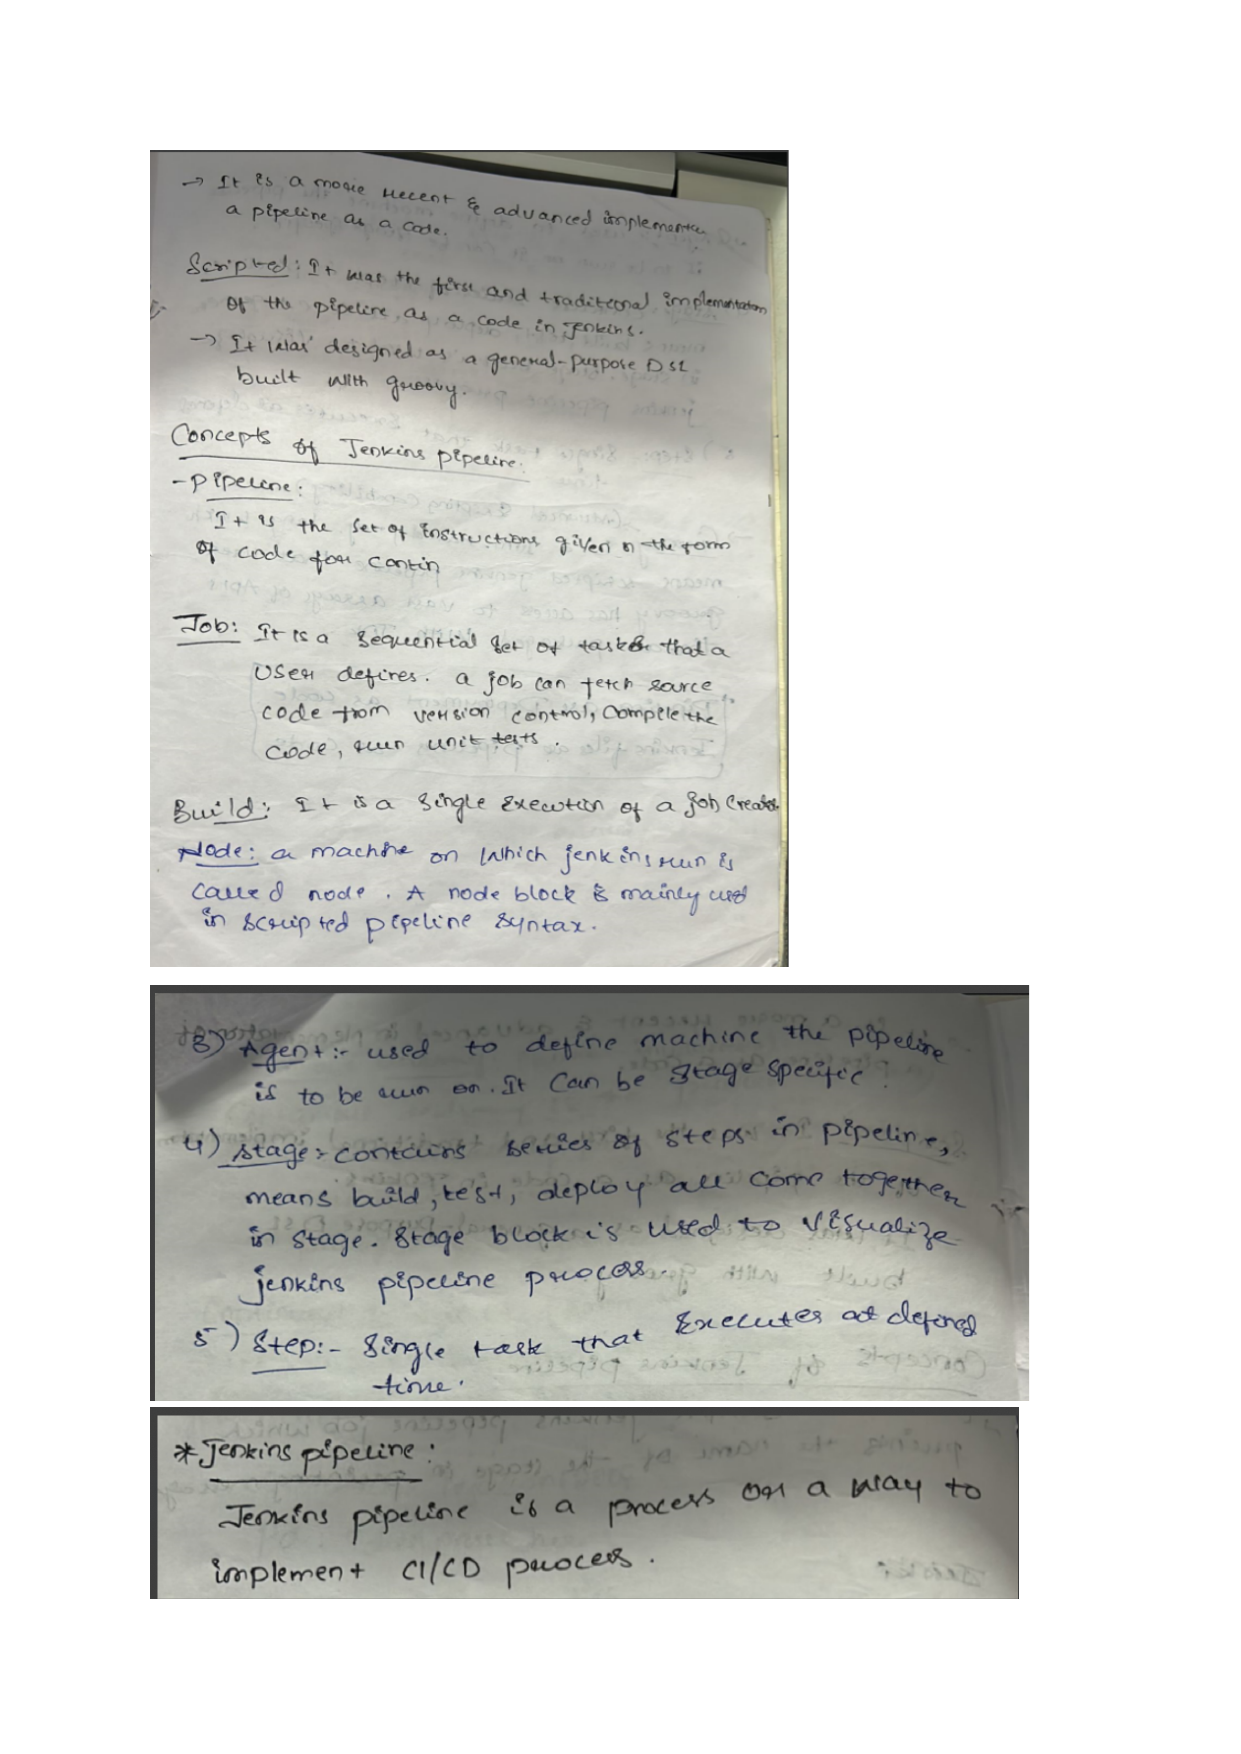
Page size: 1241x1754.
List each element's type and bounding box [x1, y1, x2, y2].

picture [150, 1407, 1019, 1599]
picture [150, 985, 1030, 1401]
picture [150, 150, 789, 967]
